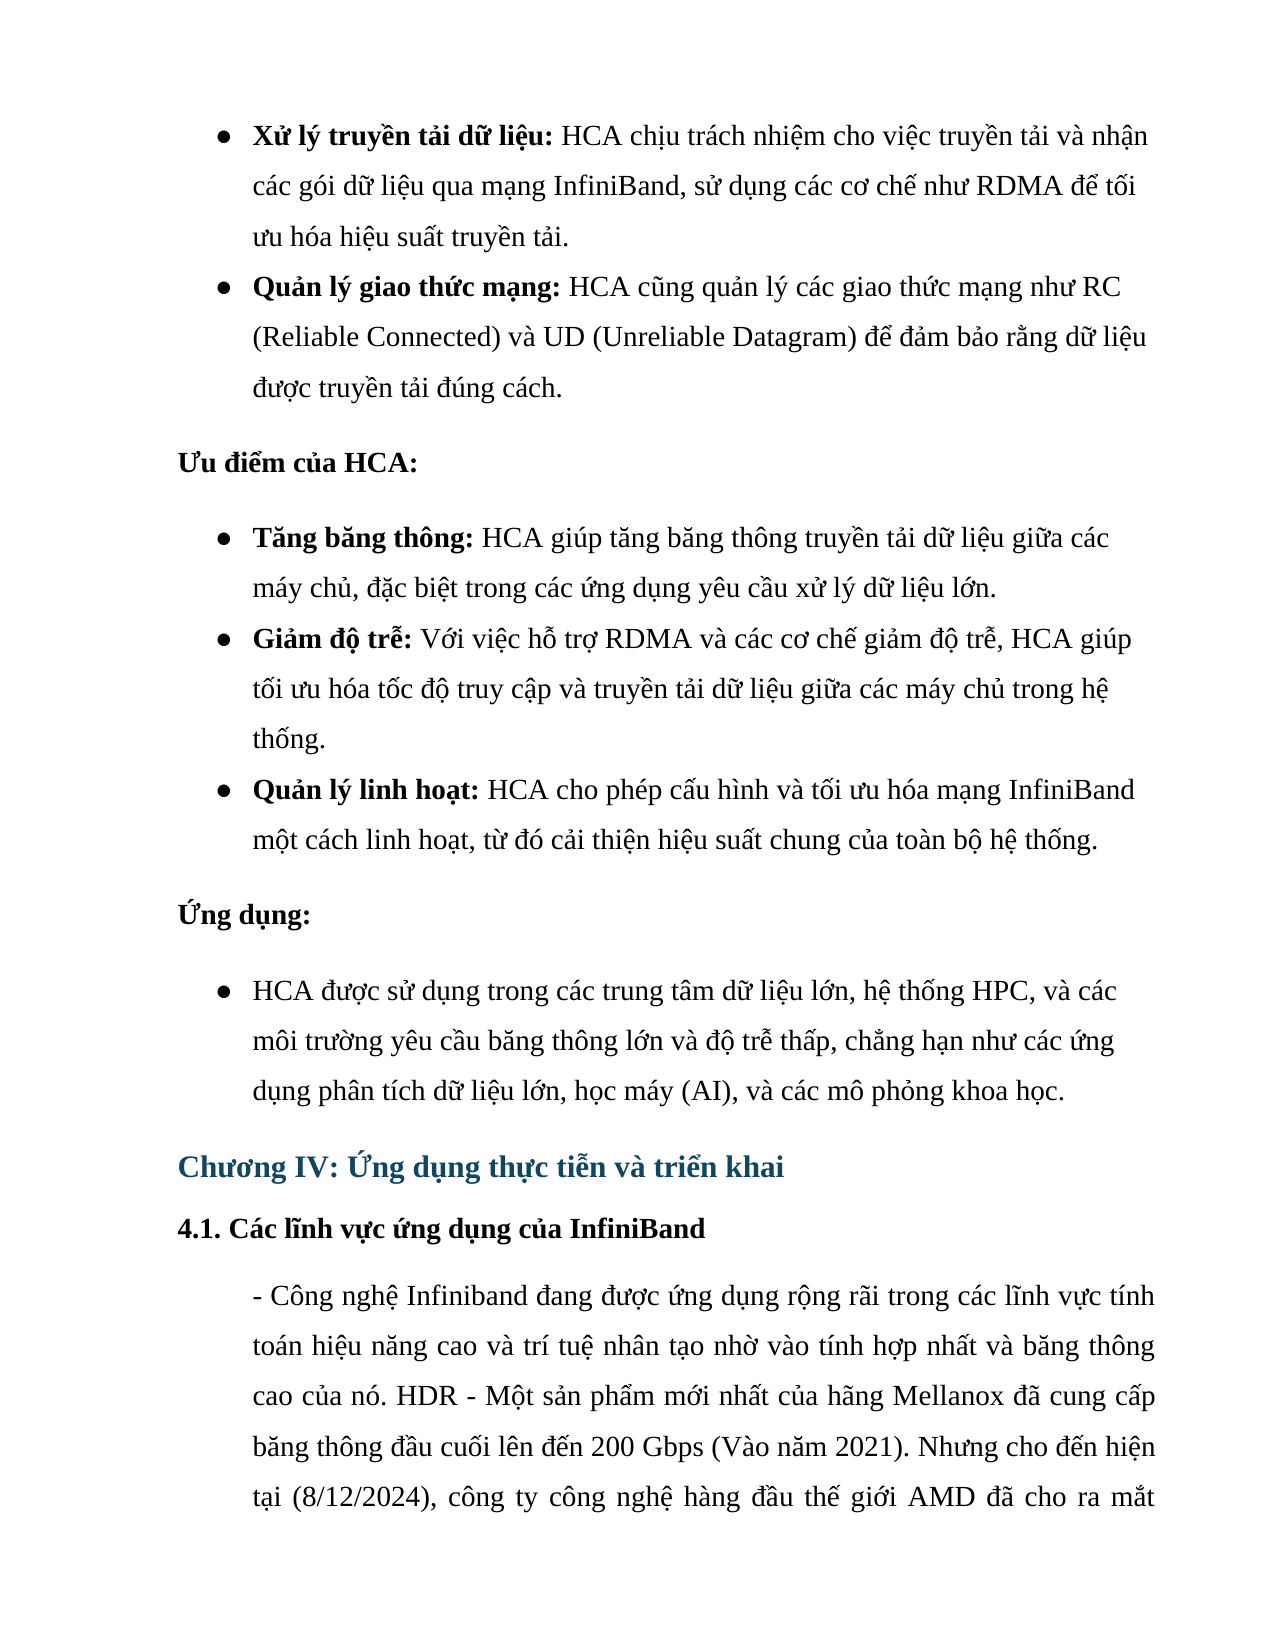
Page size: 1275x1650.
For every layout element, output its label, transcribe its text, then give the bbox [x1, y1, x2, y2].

subtitle Chương IV: Ứng dụng thực tiễn và triển khai [177, 1149, 1157, 1185]
text 4.1. Các lĩnh vực ứng dụng của InfiniBand [177, 1211, 1157, 1244]
text Ứng dụng: [177, 897, 1157, 931]
list Tăng băng thông: HCA giúp tăng băng thông truyền tải dữ liệu giữa các máy chủ, đặc biệt trong các ứng dụng yêu cầu xử lý dữ liệu lớn. [215, 520, 1157, 604]
list Xử lý truyền tải dữ liệu: HCA chịu trách nhiệm cho việc truyền tải và nhận các gói dữ liệu qua mạng InfiniBand, sử dụng các cơ chế như RDMA để tối ưu hóa hiệu suất truyền tải. [215, 118, 1157, 252]
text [252, 1278, 1157, 1513]
list Giảm độ trễ: Với việc hỗ trợ RDMA và các cơ chế giảm độ trễ, HCA giúp tối ưu hóa tốc độ truy cập và truyền tải dữ liệu giữa các máy chủ trong hệ thống. [215, 621, 1157, 755]
list Quản lý linh hoạt: HCA cho phép cấu hình và tối ưu hóa mạng InfiniBand một cách linh hoạt, từ đó cải thiện hiệu suất chung của toàn bộ hệ thống. [215, 772, 1157, 856]
list HCA được sử dụng trong các trung tâm dữ liệu lớn, hệ thống HPC, và các môi trường yêu cầu băng thông lớn và độ trễ thấp, chẳng hạn như các ứng dụng phân tích dữ liệu lớn, học máy (AI), và các mô phỏng khoa học. [215, 973, 1157, 1107]
list Quản lý giao thức mạng: HCA cũng quản lý các giao thức mạng như RC (Reliable Connected) và UD (Unreliable Datagram) để đảm bảo rằng dữ liệu được truyền tải đúng cách. [215, 269, 1157, 403]
text Ưu điểm của HCA: [177, 445, 1157, 478]
